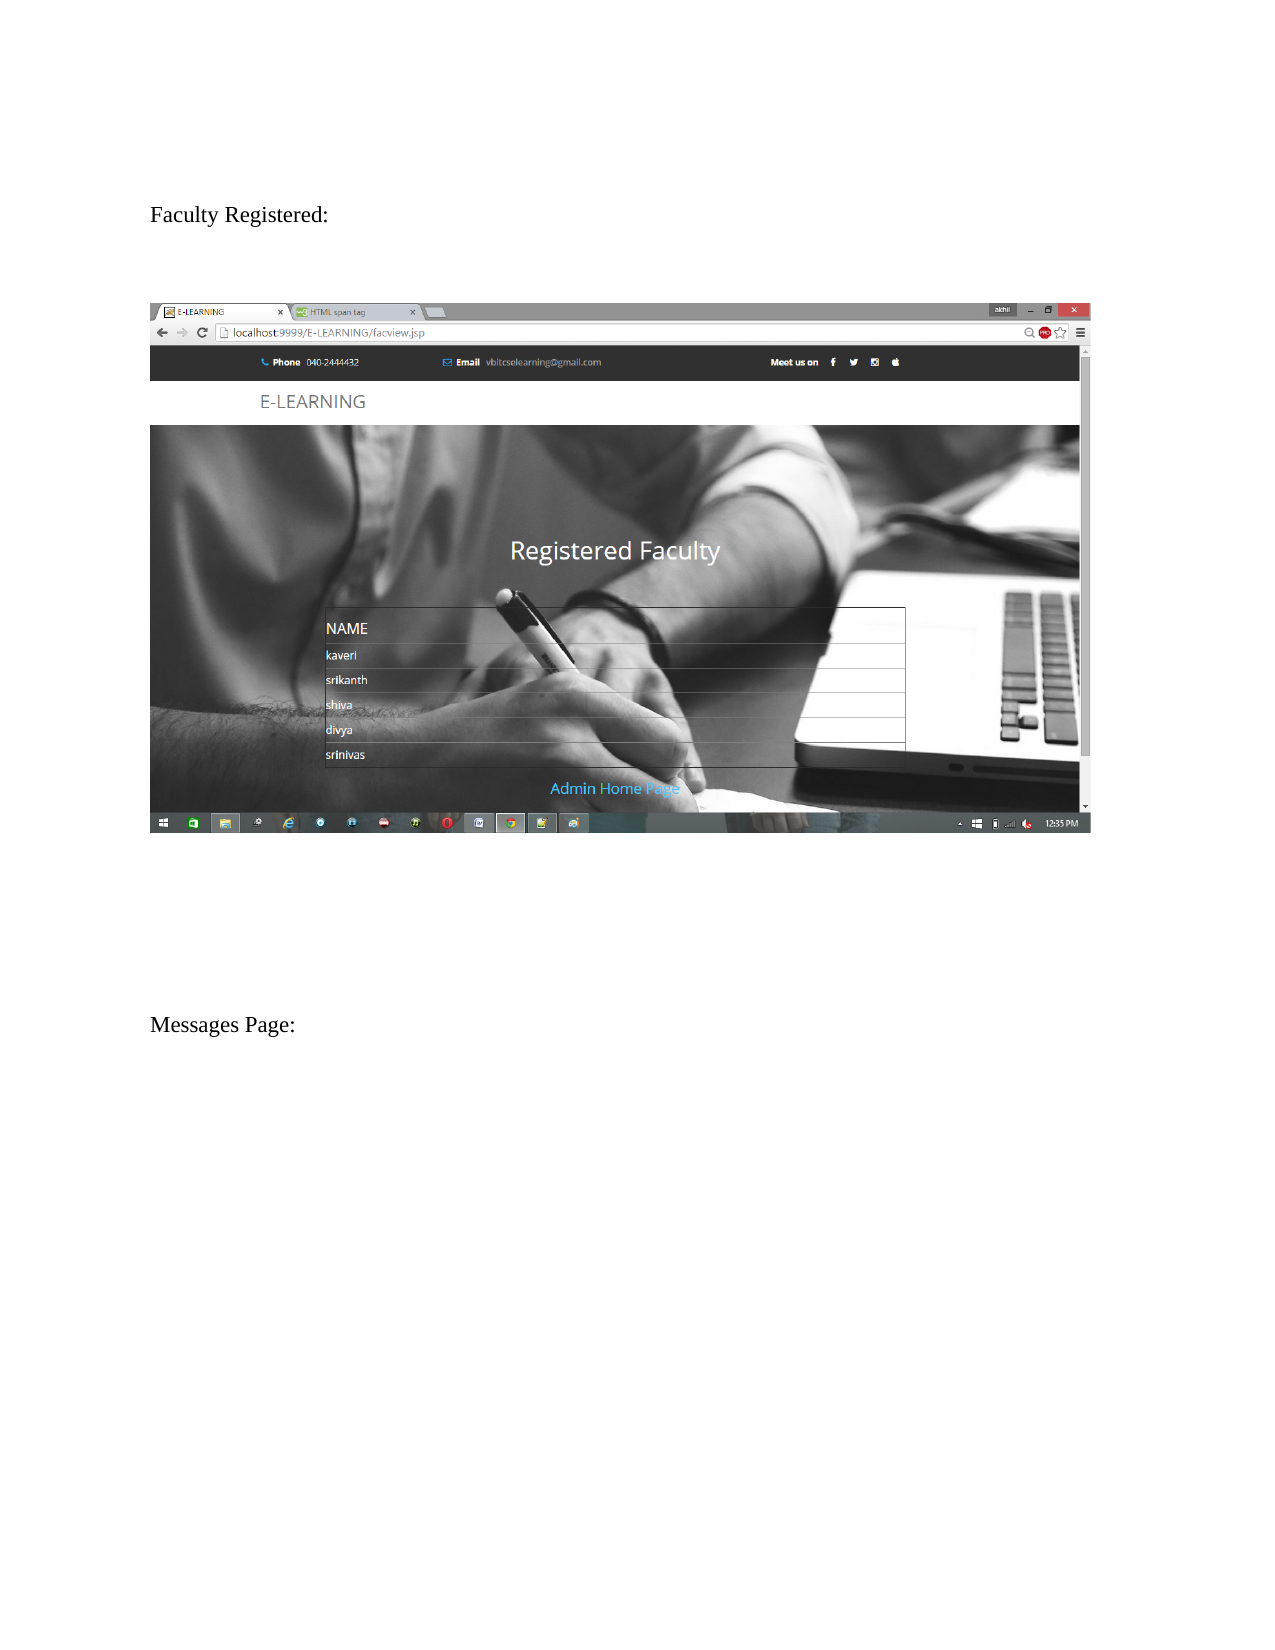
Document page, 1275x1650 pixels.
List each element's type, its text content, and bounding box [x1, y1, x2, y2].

picture [150, 303, 1091, 833]
text Faculty Registered: [150, 201, 1125, 227]
text Messages Page: [150, 1011, 1125, 1037]
